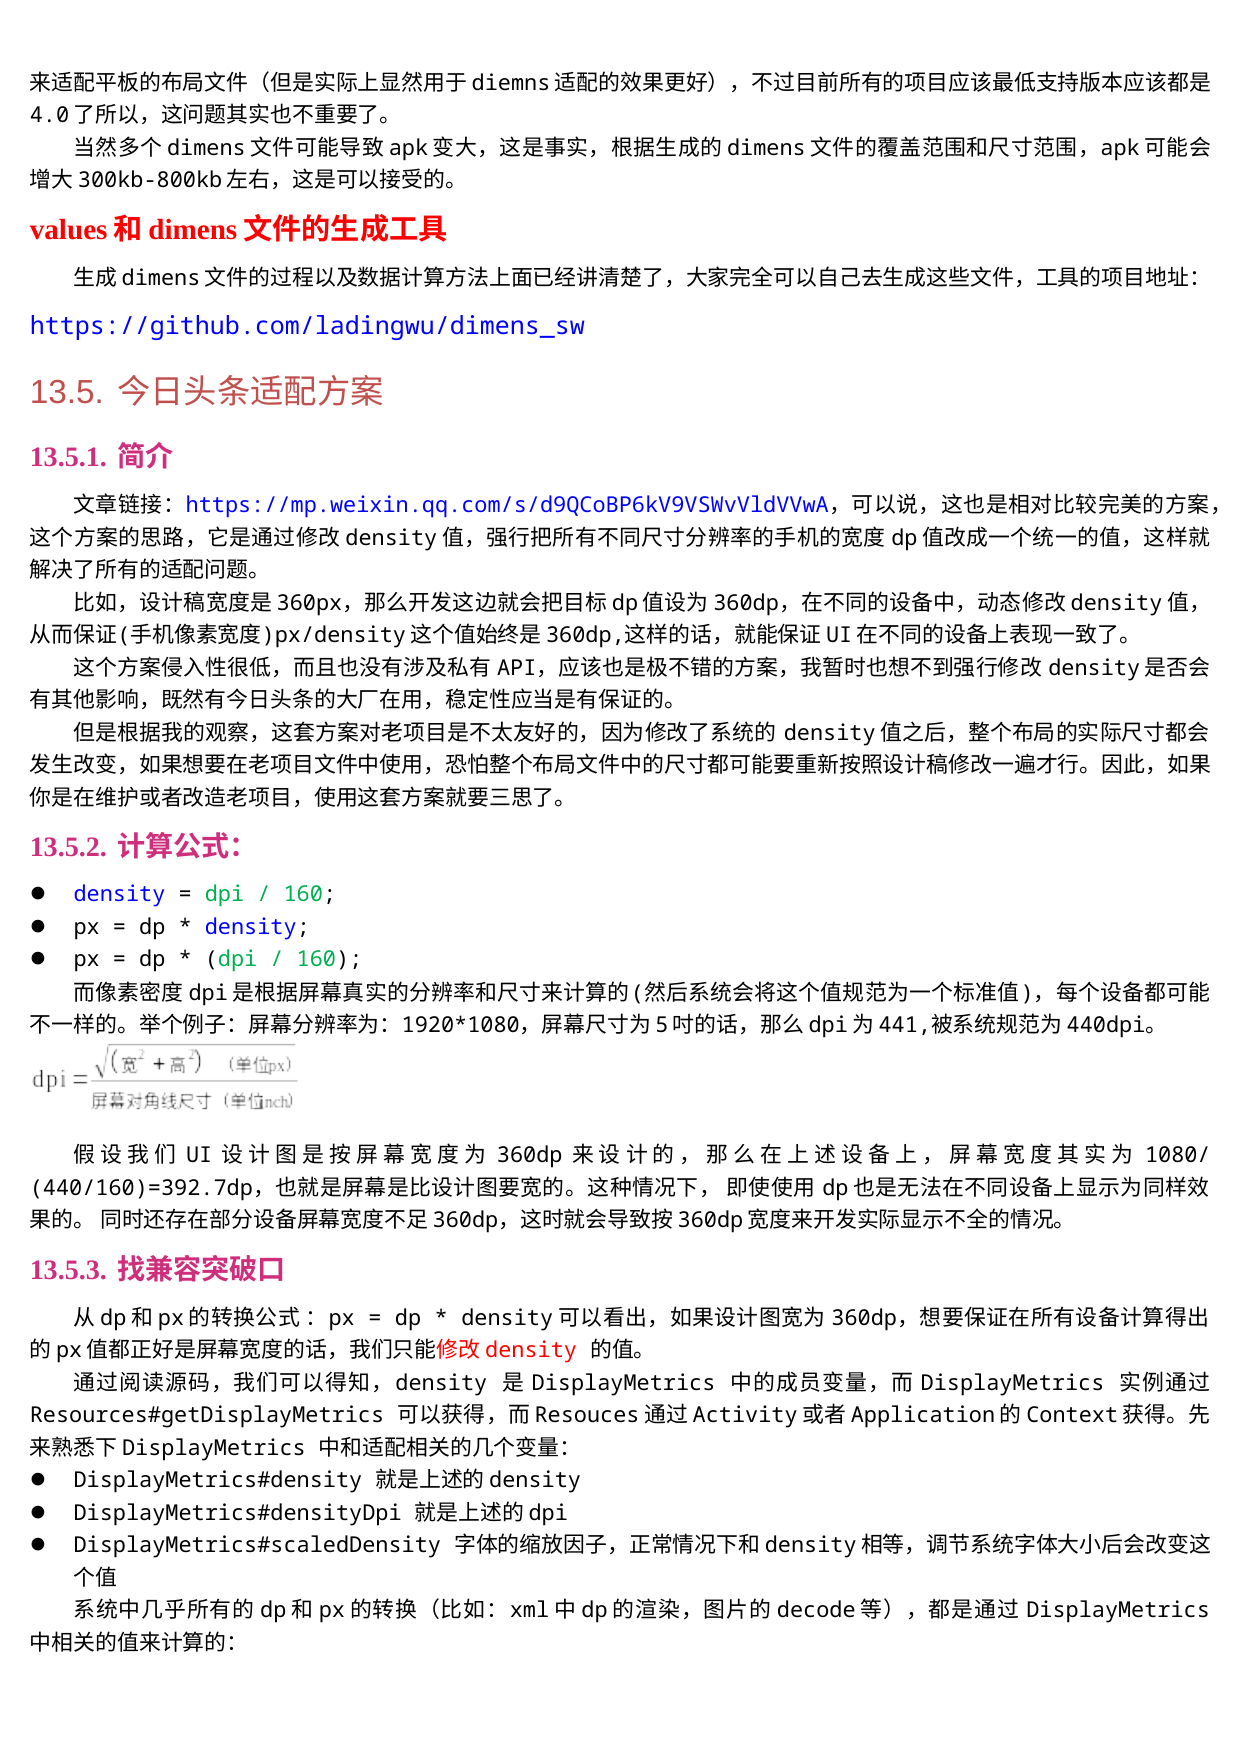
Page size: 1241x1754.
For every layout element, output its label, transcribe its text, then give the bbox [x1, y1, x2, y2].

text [29, 64, 1211, 129]
text 而像素密度dpi是根据屏幕真实的分辨率和尺寸来计算的(然后系统会将这个值规范为一个标准值)，每个设备都可能不一样的。举个例子：屏幕分辨率为：1920*1080，屏幕尺寸为5吋的话，那么dpi为441,被系统规范为440dpi。 [29, 974, 1211, 1039]
list px = dp * (dpi / 160); [29, 942, 1211, 974]
subtitle 计算公式： [29, 812, 1211, 877]
text values和dimens文件的生成工具 [29, 194, 1211, 259]
list DisplayMetrics#densityDpi 就是上述的dpi [29, 1494, 1211, 1527]
text 文章链接：https://mp.weixin.qq.com/s/d9QCoBP6kV9VSWvVldVVwA，可以说，这也是相对比较完美的方案，这个方案的思路，它是通过修改density值，强行把所有不同尺寸分辨率的手机的宽度dp值改成一个统一的值，这样就解决了所有的适配问题。 [29, 487, 1211, 584]
text 通过阅读源码，我们可以得知，density 是 DisplayMetrics 中的成员变量，而 DisplayMetrics 实例通过 Resources#getDisplayMetrics 可以获得，而Resouces通过Activity或者Application的Context获得。先来熟悉下 DisplayMetrics 中和适配相关的几个变量： [29, 1364, 1211, 1462]
subtitle 今日头条适配方案 [29, 357, 1211, 422]
text 假设我们UI设计图是按屏幕宽度为360dp来设计的，那么在上述设备上，屏幕宽度其实为1080/(440/160)=392.7dp，也就是屏幕是比设计图要宽的。这种情况下， 即使使用dp也是无法在不同设备上显示为同样效果的。 同时还存在部分设备屏幕宽度不足360dp，这时就会导致按360dp宽度来开发实际显示不全的情况。 [29, 1137, 1211, 1234]
subtitle 简介 [29, 422, 1211, 487]
list DisplayMetrics#density 就是上述的density [29, 1462, 1211, 1494]
text 当然多个dimens文件可能导致apk变大，这是事实，根据生成的dimens文件的覆盖范围和尺寸范围，apk可能会增大300kb-800kb左右，这是可以接受的。 [29, 129, 1211, 194]
list px = dp * density; [29, 909, 1211, 942]
text 从dp和px的转换公式 ：px = dp * density可以看出，如果设计图宽为360dp，想要保证在所有设备计算得出的px值都正好是屏幕宽度的话，我们只能修改 density 的值。 [29, 1299, 1211, 1364]
text 比如，设计稿宽度是360px，那么开发这边就会把目标dp值设为360dp，在不同的设备中，动态修改density值，从而保证(手机像素宽度)px/density这个值始终是360dp,这样的话，就能保证UI在不同的设备上表现一致了。 [29, 584, 1211, 649]
list DisplayMetrics#scaledDensity 字体的缩放因子，正常情况下和density相等，调节系统字体大小后会改变这个值 [29, 1527, 1211, 1592]
subtitle 找兼容突破口 [29, 1234, 1211, 1299]
text 但是根据我的观察，这套方案对老项目是不太友好的，因为修改了系统的density值之后，整个布局的实际尺寸都会发生改变，如果想要在老项目文件中使用，恐怕整个布局文件中的尺寸都可能要重新按照设计稿修改一遍才行。因此，如果你是在维护或者改造老项目，使用这套方案就要三思了。 [29, 714, 1211, 812]
text 生成dimens文件的过程以及数据计算方法上面已经讲清楚了，大家完全可以自己去生成这些文件，工具的项目地址：https://github.com/ladingwu/dimens_sw [29, 259, 1211, 357]
list density = dpi / 160; [29, 877, 1211, 909]
text 系统中几乎所有的dp和px的转换（比如：xml中dp的渲染，图片的decode等），都是通过 DisplayMetrics 中相关的值来计算的： [29, 1592, 1211, 1657]
text 这个方案侵入性很低，而且也没有涉及私有API，应该也是极不错的方案，我暂时也想不到强行修改density是否会有其他影响，既然有今日头条的大厂在用，稳定性应当是有保证的。 [29, 649, 1211, 714]
